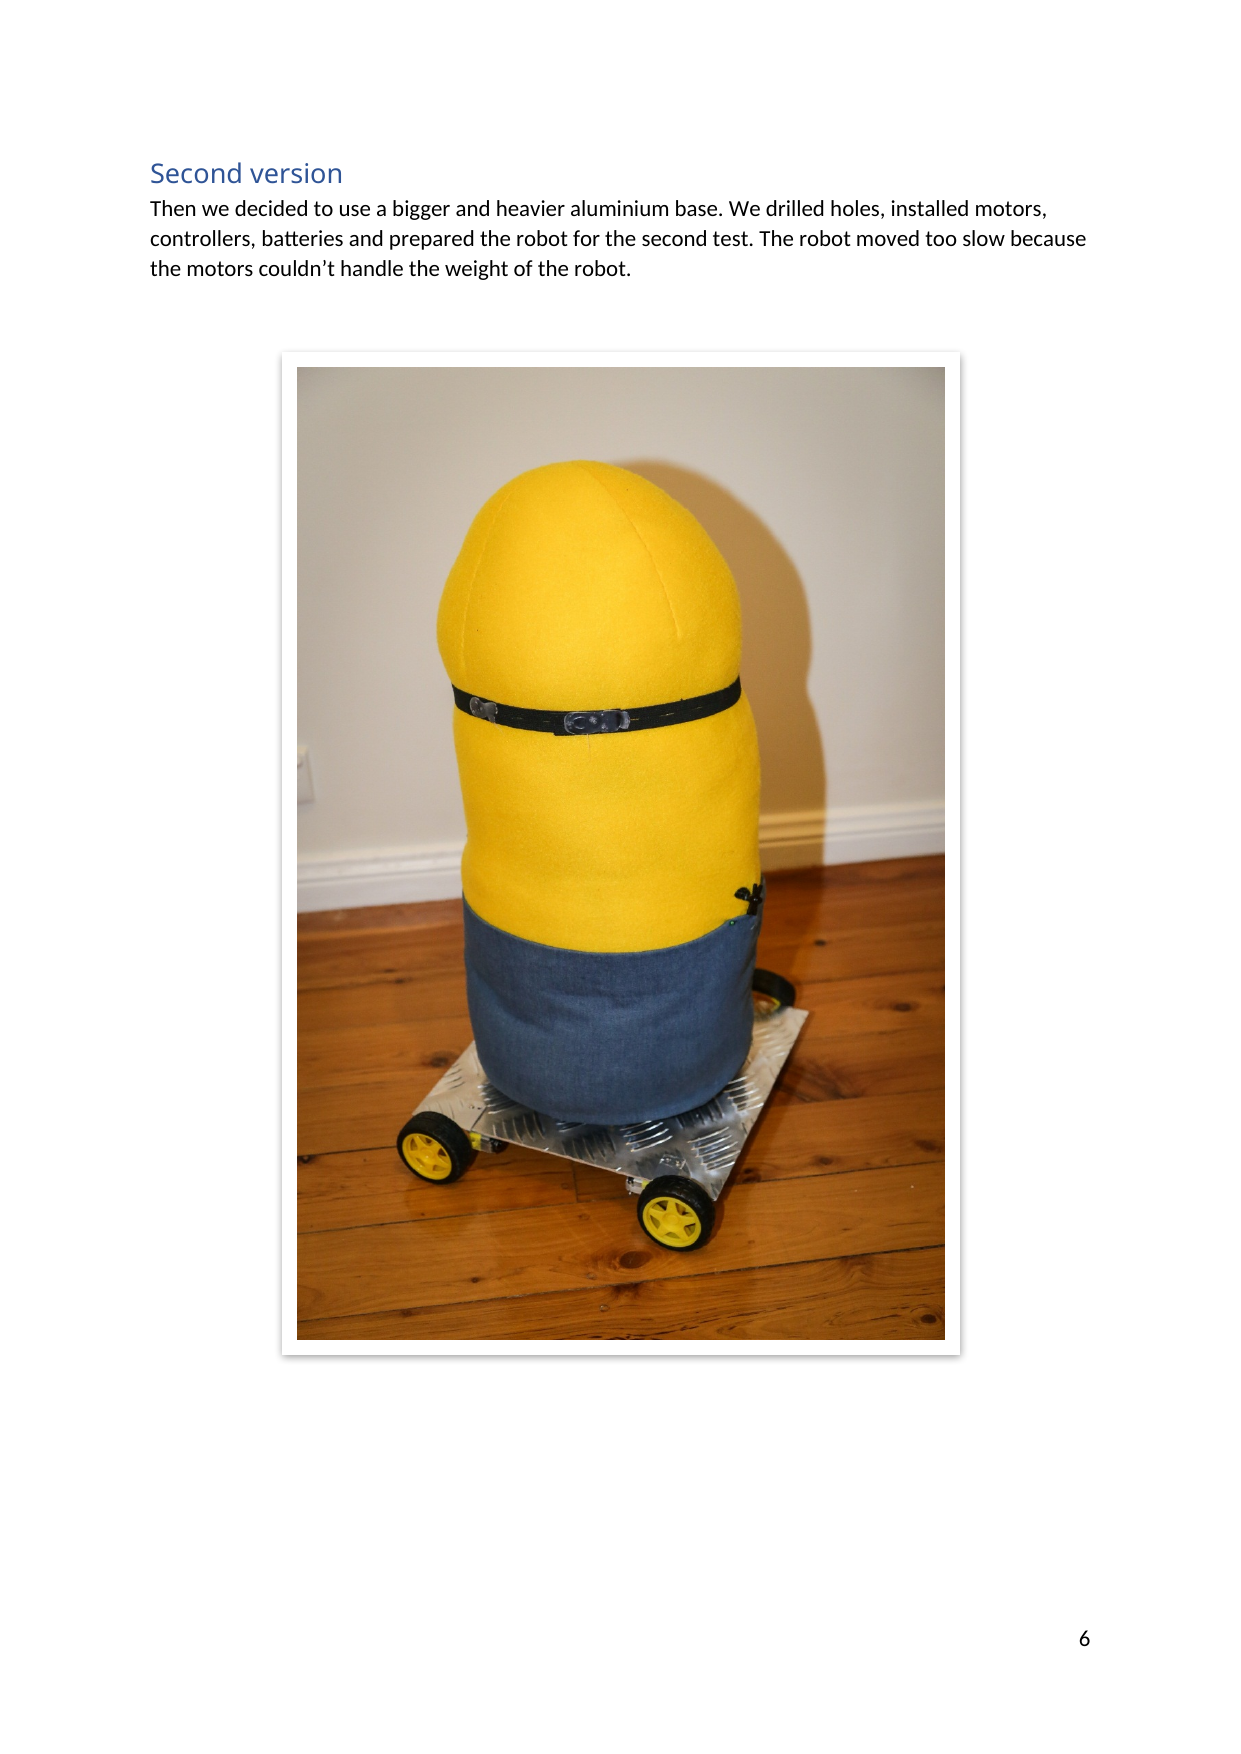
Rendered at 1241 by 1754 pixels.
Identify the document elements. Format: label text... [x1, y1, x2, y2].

text Then we decided to use a bigger and heavier aluminium base. We drilled holes, installed motors, controllers, batteries and prepared the robot for the second test. The robot moved too slow because the motors couldn’t handle the weight of the robot. [150, 194, 1090, 282]
subtitle Second version [150, 154, 1090, 191]
picture [297, 367, 945, 1340]
